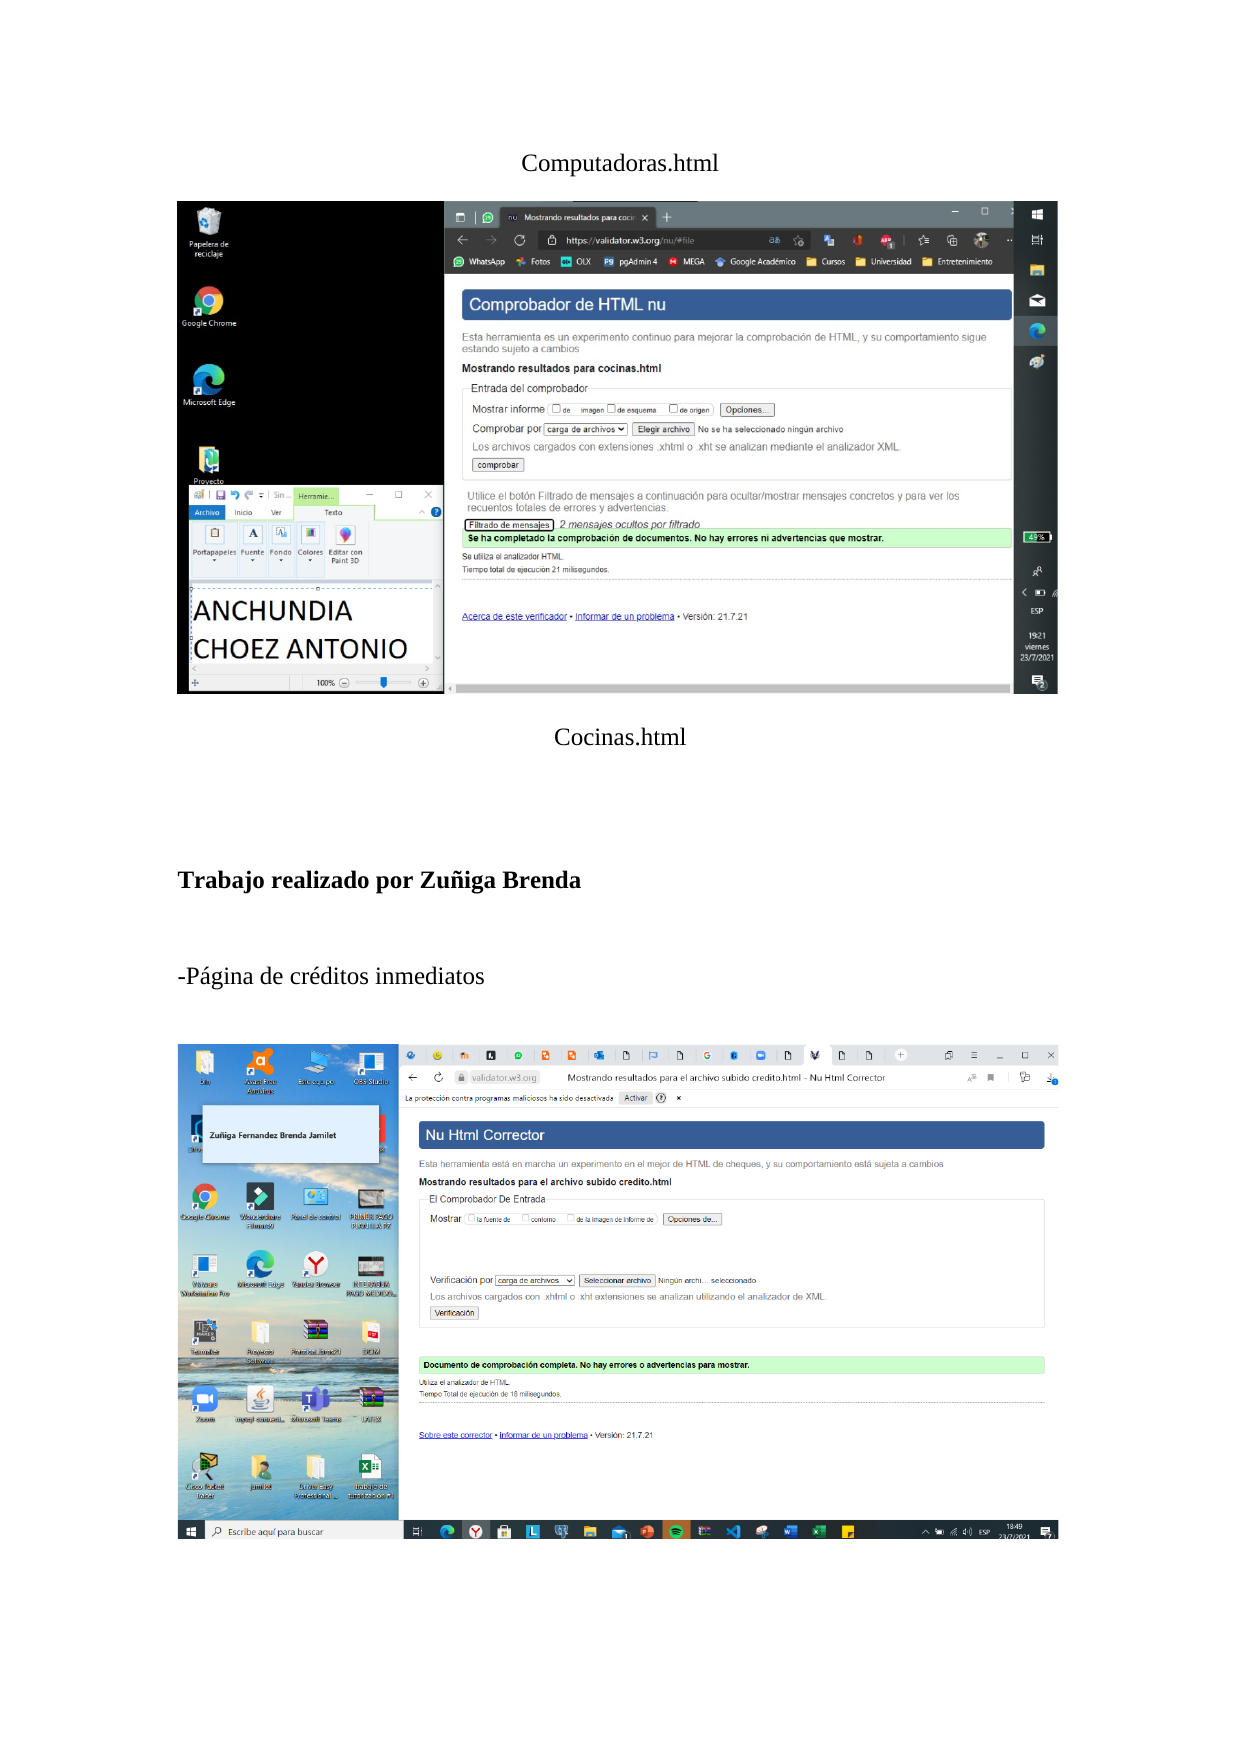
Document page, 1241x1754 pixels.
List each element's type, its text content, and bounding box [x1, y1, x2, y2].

text Computadoras.html [177, 148, 1063, 176]
text -Página de créditos inmediatos [177, 961, 1063, 990]
picture [177, 201, 1058, 695]
picture [177, 1044, 1058, 1537]
text Trabajo realizado por Zuñiga Brenda [177, 866, 1063, 894]
